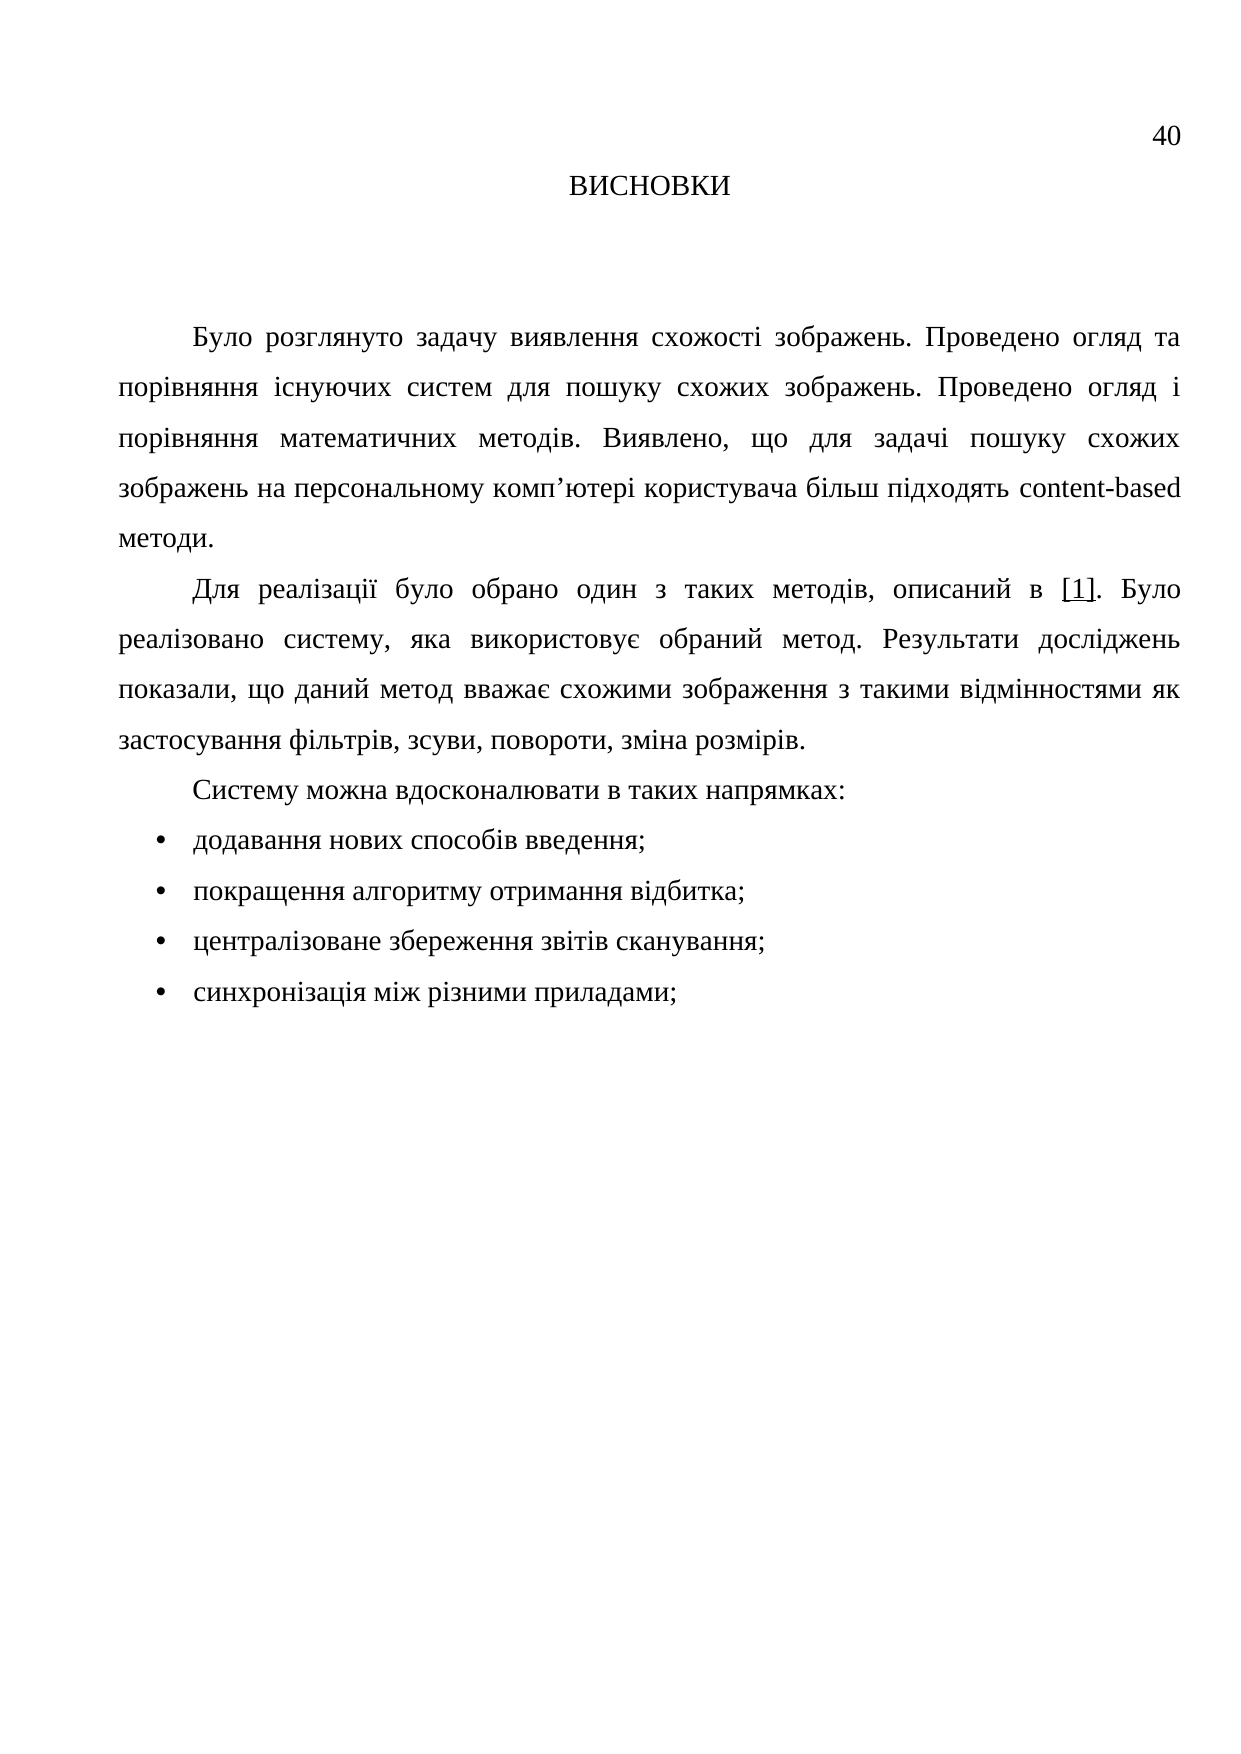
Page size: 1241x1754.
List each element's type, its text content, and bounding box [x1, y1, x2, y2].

subtitle Висновки [118, 168, 1181, 202]
list централізоване збереження звітів сканування; [156, 923, 1181, 957]
list додавання нових способів введення; [156, 822, 1181, 856]
text Було розглянуто задачу виявлення схожості зображень. Проведено огляд та порівняння існуючих систем для пошуку схожих зображень. Проведено огляд і порівняння математичних методів. Виявлено, що для задачі пошуку схожих зображень на персональному комп’ютері користувача більш підходять content-based методи. [118, 319, 1181, 554]
text Систему можна вдосконалювати в таких напрямках: [118, 772, 1181, 806]
list покращення алгоритму отримання відбитка; [156, 873, 1181, 906]
text Для реалізації було обрано один з таких методів, описаний в [1]. Було реалізовано систему, яка використовує обраний метод. Результати досліджень показали, що даний метод вважає схожими зображення з такими відмінностями як застосування фільтрів, зсуви, повороти, зміна розмірів. [118, 571, 1181, 755]
list синхронізація між різними приладами; [156, 974, 1181, 1007]
